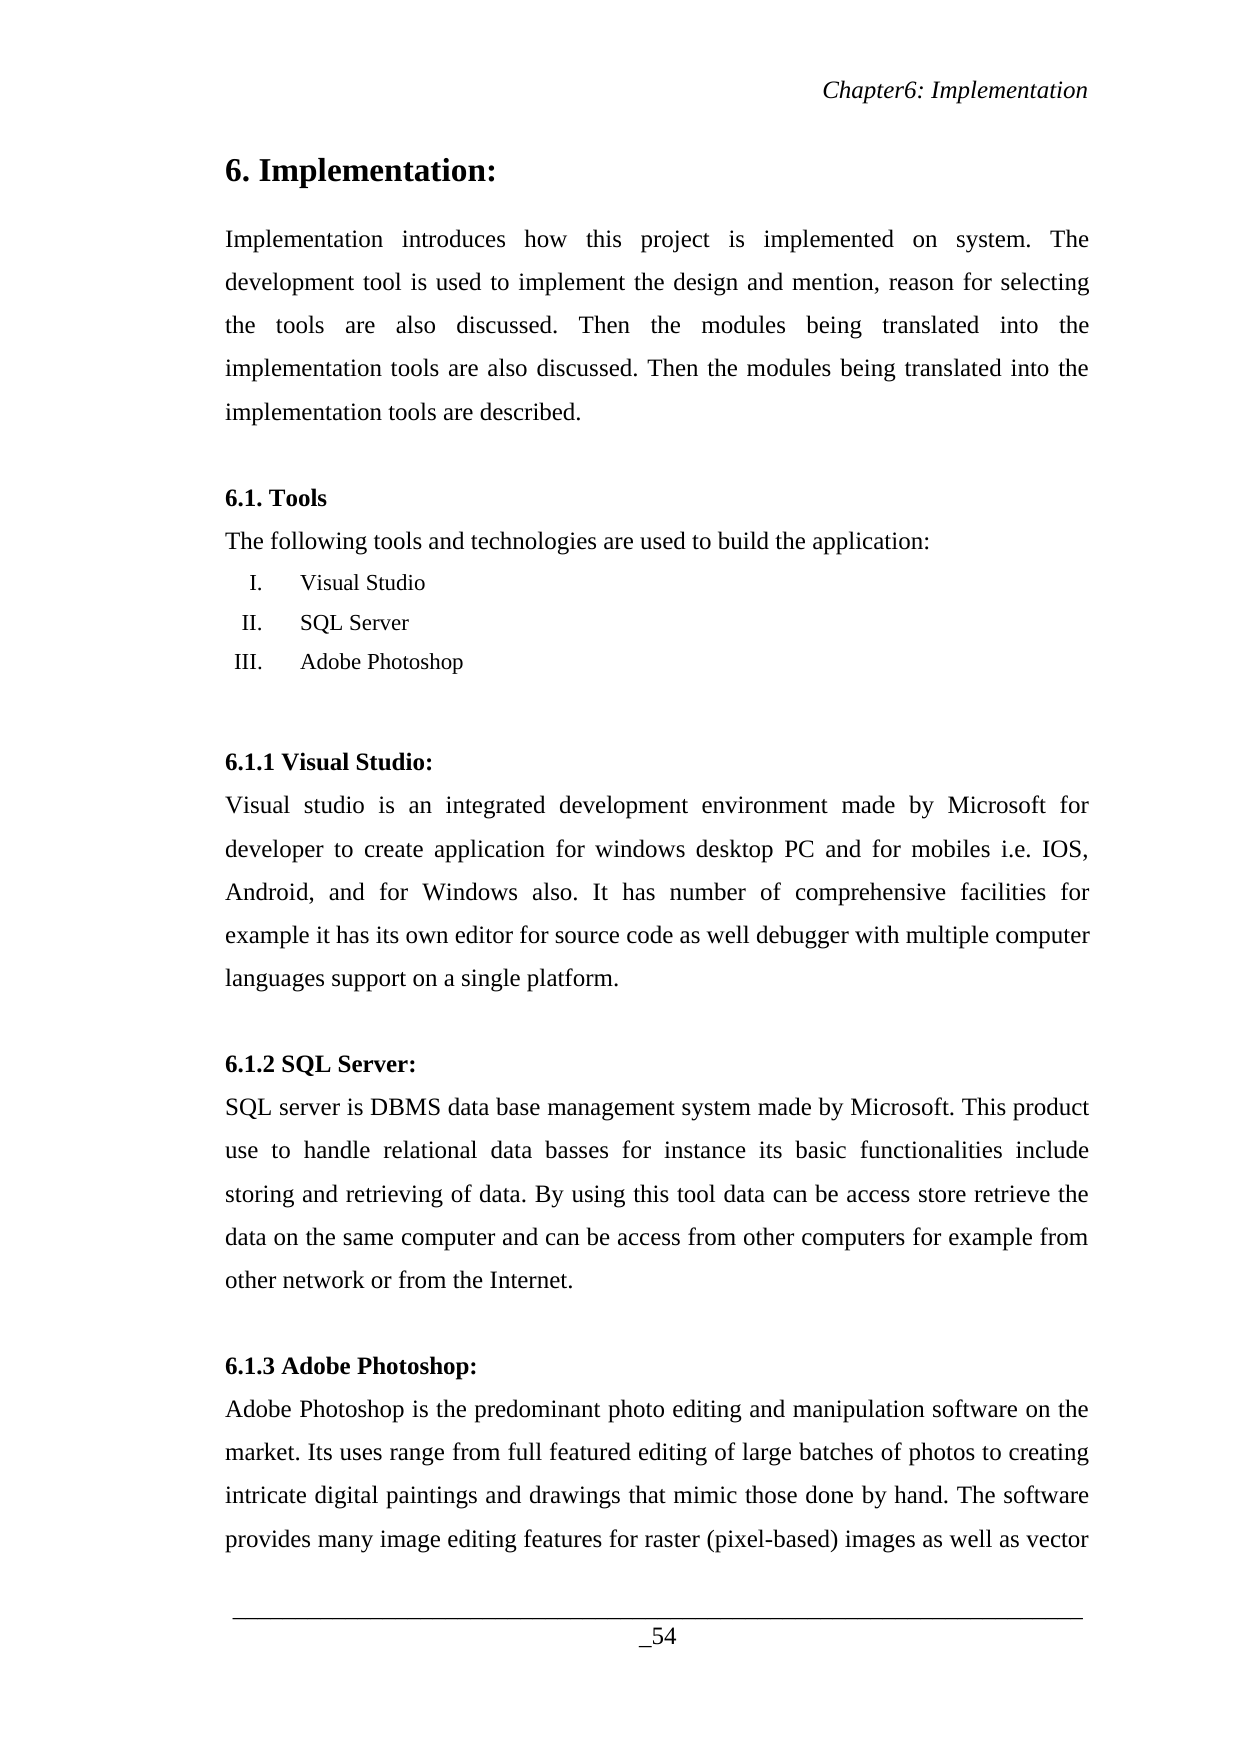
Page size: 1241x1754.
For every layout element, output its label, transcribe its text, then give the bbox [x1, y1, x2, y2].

list SQL Server [262, 609, 1090, 635]
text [225, 1394, 1090, 1552]
text 6. Implementation: [225, 150, 1090, 188]
text SQL server is DBMS data base management system made by Microsoft. This product use to handle relational data basses for instance its basic functionalities include storing and retrieving of data. By using this tool data can be access store retrieve the data on the same computer and can be access from other computers for example from other network or from the Internet. [225, 1092, 1090, 1294]
text Implementation introduces how this project is implemented on system. The development tool is used to implement the design and mention, reason for selecting the tools are also discussed. Then the modules being translated into the implementation tools are also discussed. Then the modules being translated into the implementation tools are described. [225, 224, 1090, 425]
list Visual Studio [262, 569, 1090, 596]
text 6.1.3 Adobe Photoshop: [225, 1351, 1090, 1380]
text The following tools and technologies are used to build the application: [225, 526, 1090, 555]
text Visual studio is an integrated development environment made by Microsoft for developer to create application for windows desktop PC and for mobiles i.e. IOS, Android, and for Windows also. It has number of comprehensive facilities for example it has its own editor for source code as well debugger with multiple computer languages support on a single platform. [225, 791, 1090, 992]
text 6.1. Tools [225, 483, 1090, 512]
text 6.1.2 SQL Server: [225, 1049, 1090, 1078]
text 6.1.1 Visual Studio: [225, 747, 1090, 776]
list Adobe Photoshop [262, 648, 1090, 674]
